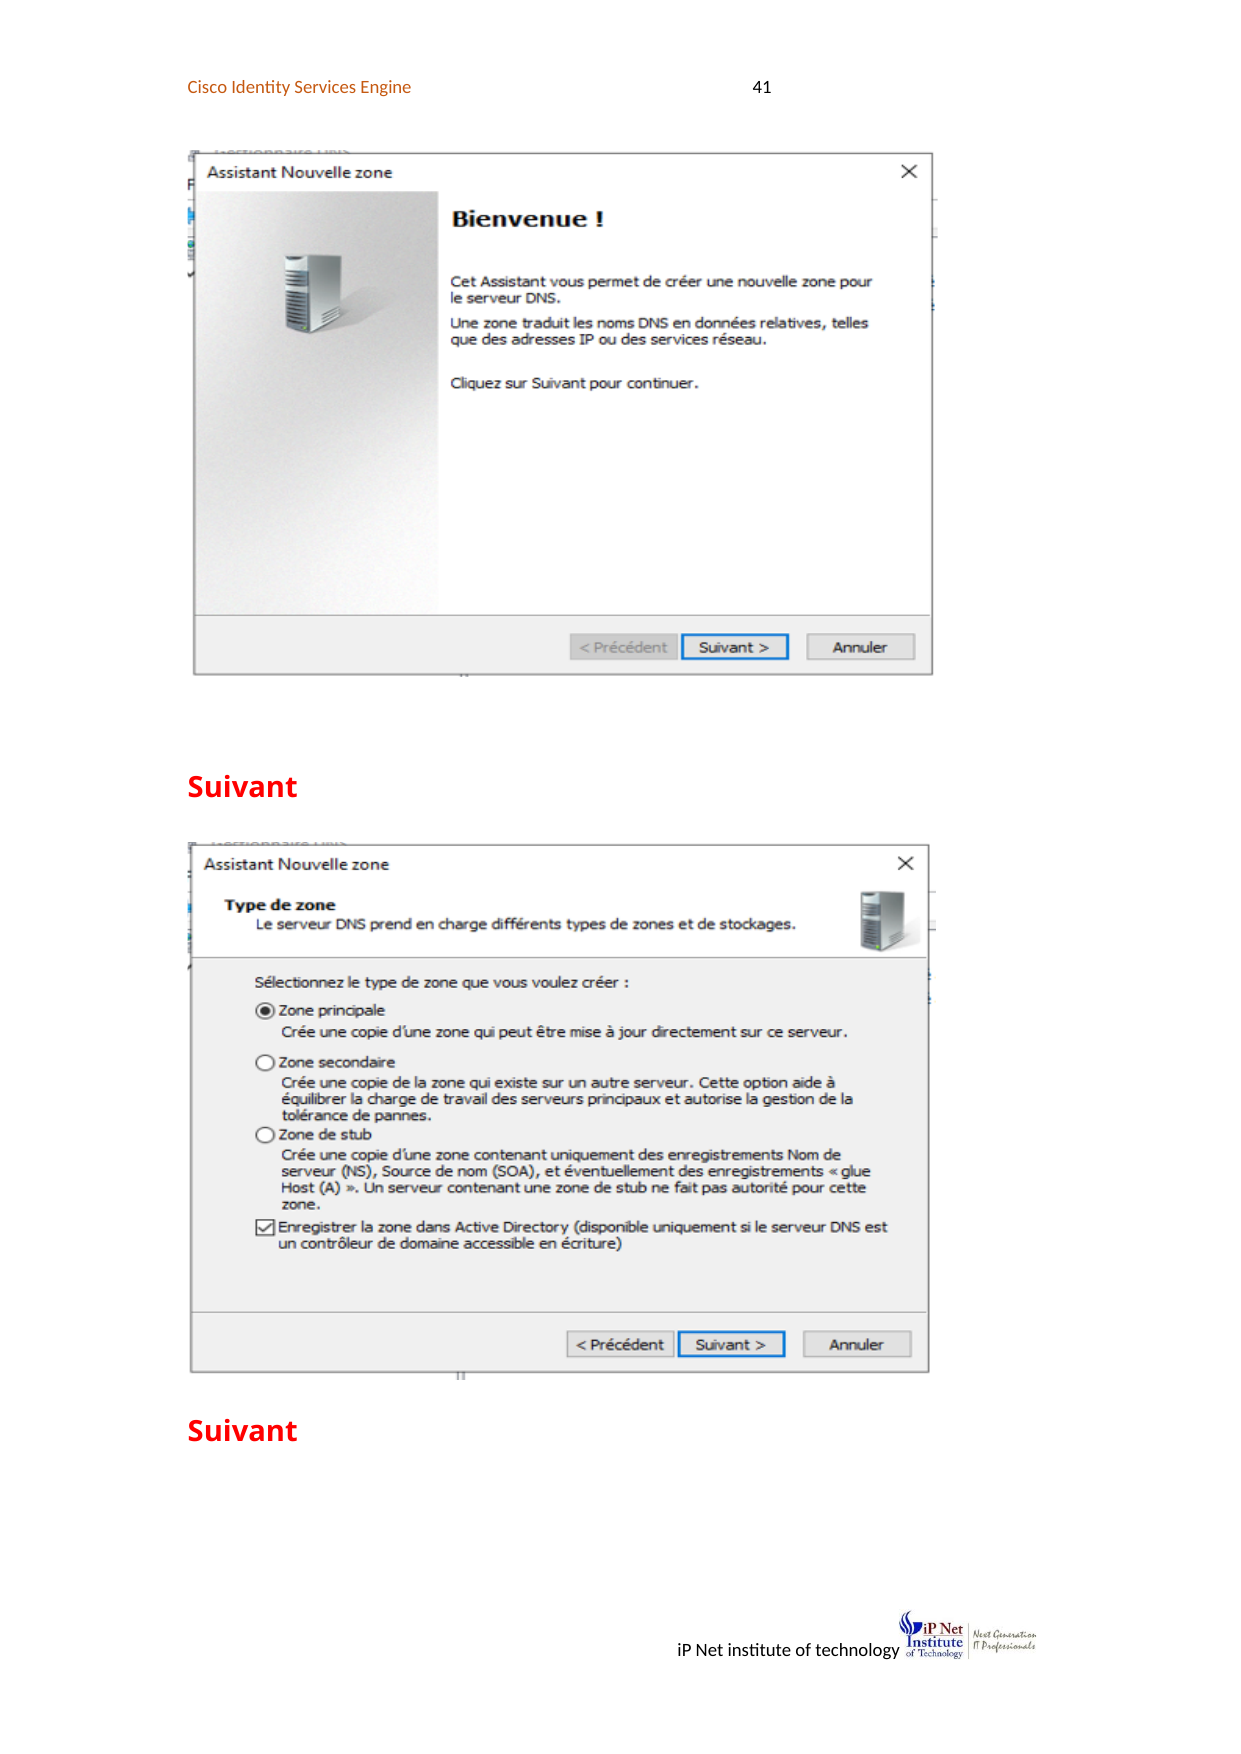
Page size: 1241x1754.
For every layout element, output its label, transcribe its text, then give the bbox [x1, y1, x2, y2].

text Suivant [187, 766, 1053, 806]
picture [898, 1609, 1037, 1660]
text Suivant [187, 1410, 1053, 1450]
picture [187, 842, 936, 1380]
picture [187, 150, 938, 677]
